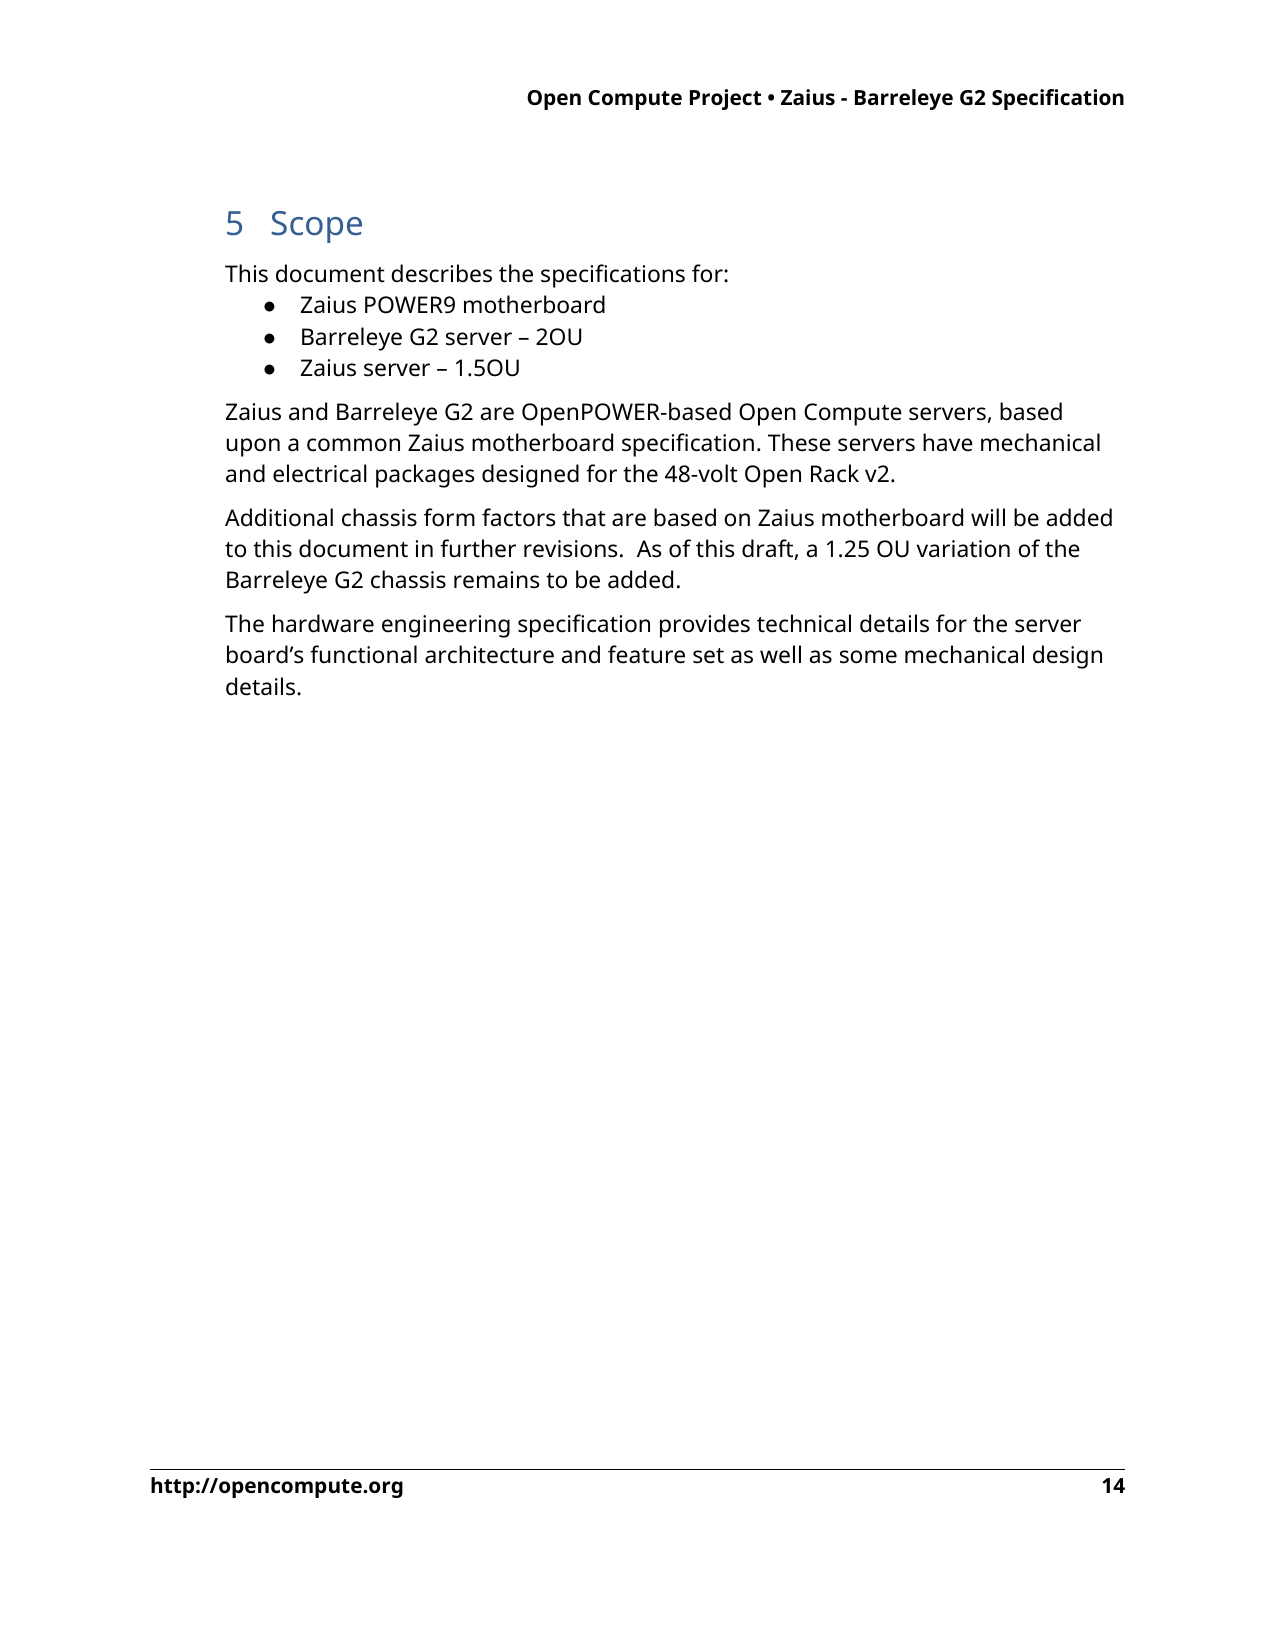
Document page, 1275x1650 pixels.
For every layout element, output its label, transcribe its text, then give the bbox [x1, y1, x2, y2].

text Zaius and Barreleye G2 are OpenPOWER-based Open Compute servers, based upon a common Zaius motherboard specification. These servers have mechanical and electrical packages designed for the 48-volt Open Rack v2. [225, 395, 1125, 489]
list Barreleye G2 server – 2OU [262, 320, 1125, 352]
text The hardware engineering specification provides technical details for the server board’s functional architecture and feature set as well as some mechanical design details. [225, 608, 1125, 702]
list Zaius POWER9 motherboard [262, 289, 1125, 320]
text Additional chassis form factors that are based on Zaius motherboard will be added to this document in further revisions. As of this draft, a 1.25 OU variation of the Barreleye G2 chassis remains to be added. [225, 502, 1125, 595]
text This document describes the specifications for: [225, 258, 1125, 289]
list Zaius server – 1.5OU [262, 352, 1125, 383]
subtitle Scope [225, 200, 1125, 245]
